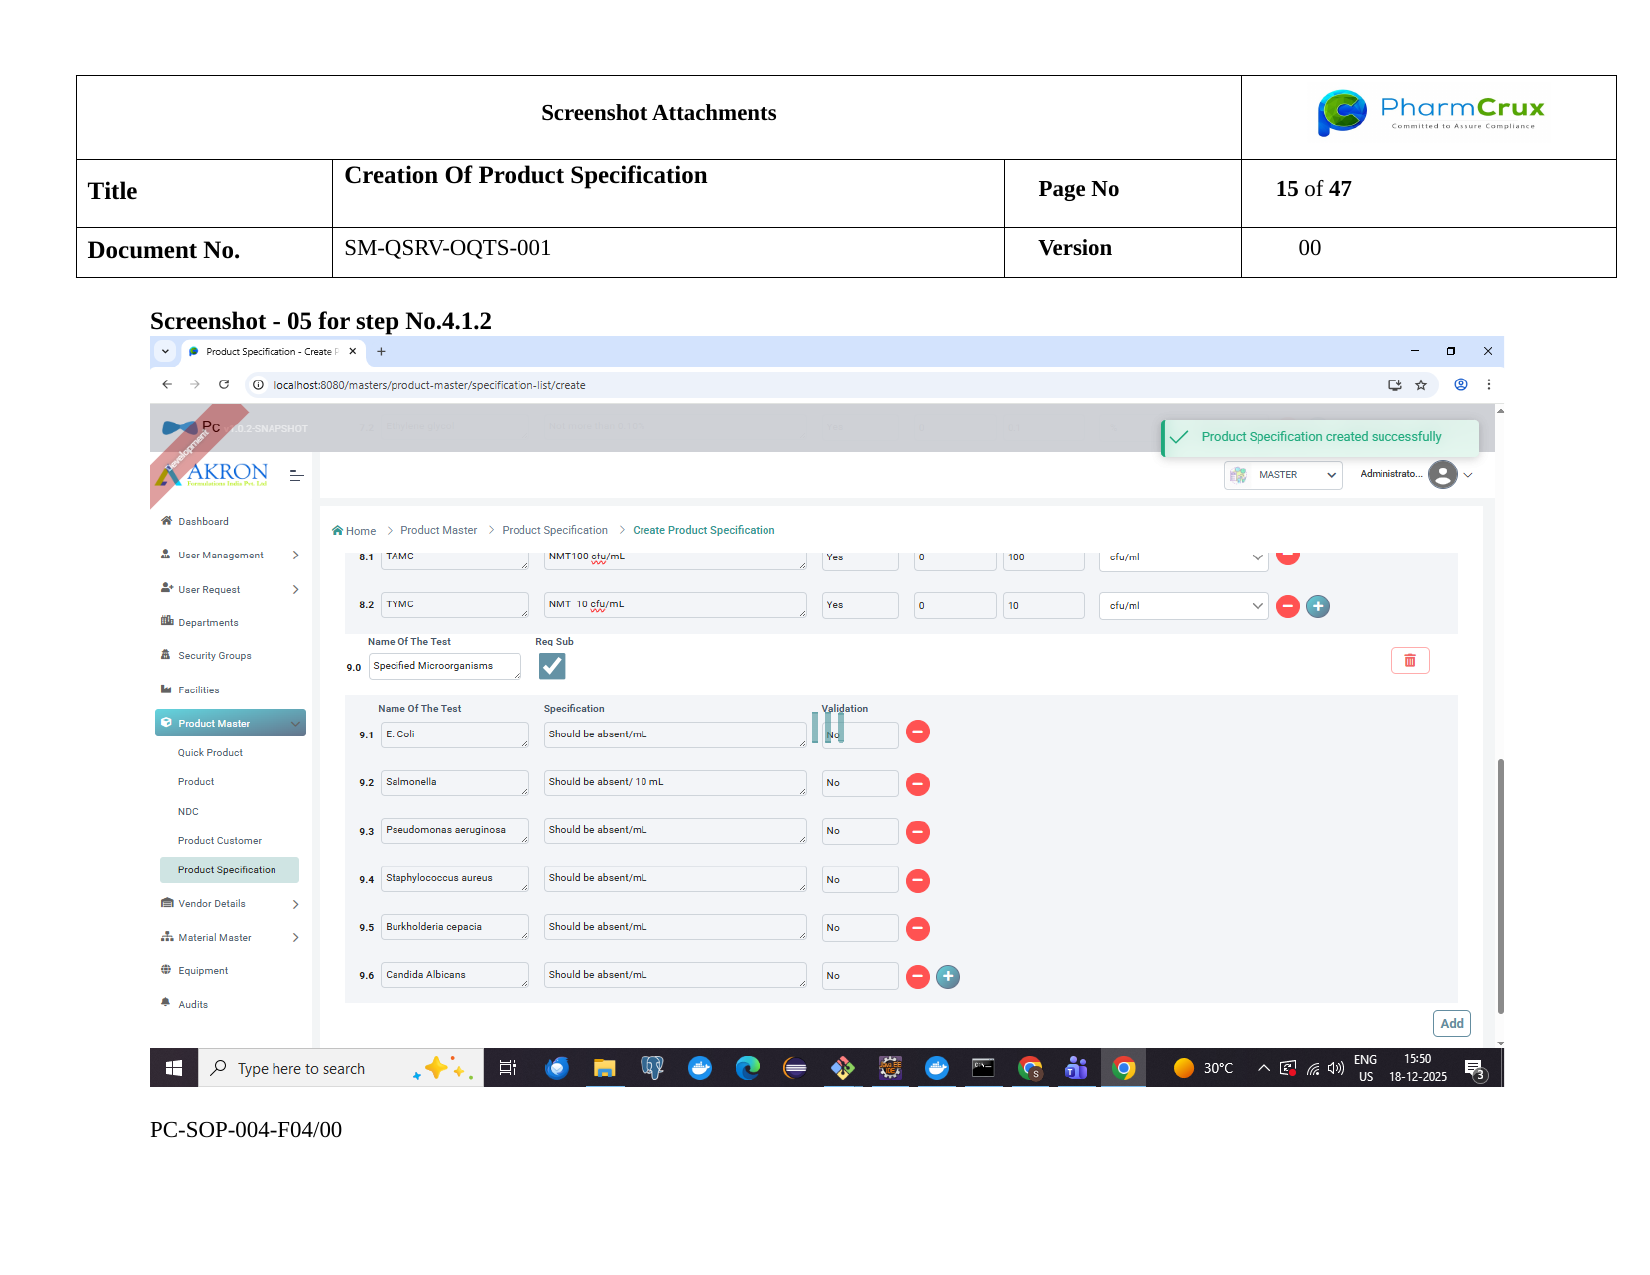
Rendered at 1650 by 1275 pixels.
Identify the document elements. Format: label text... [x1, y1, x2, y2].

text Screenshot - 05 for step No.4.1.2 [150, 306, 1500, 336]
picture [1307, 82, 1551, 143]
picture [150, 336, 1505, 1087]
